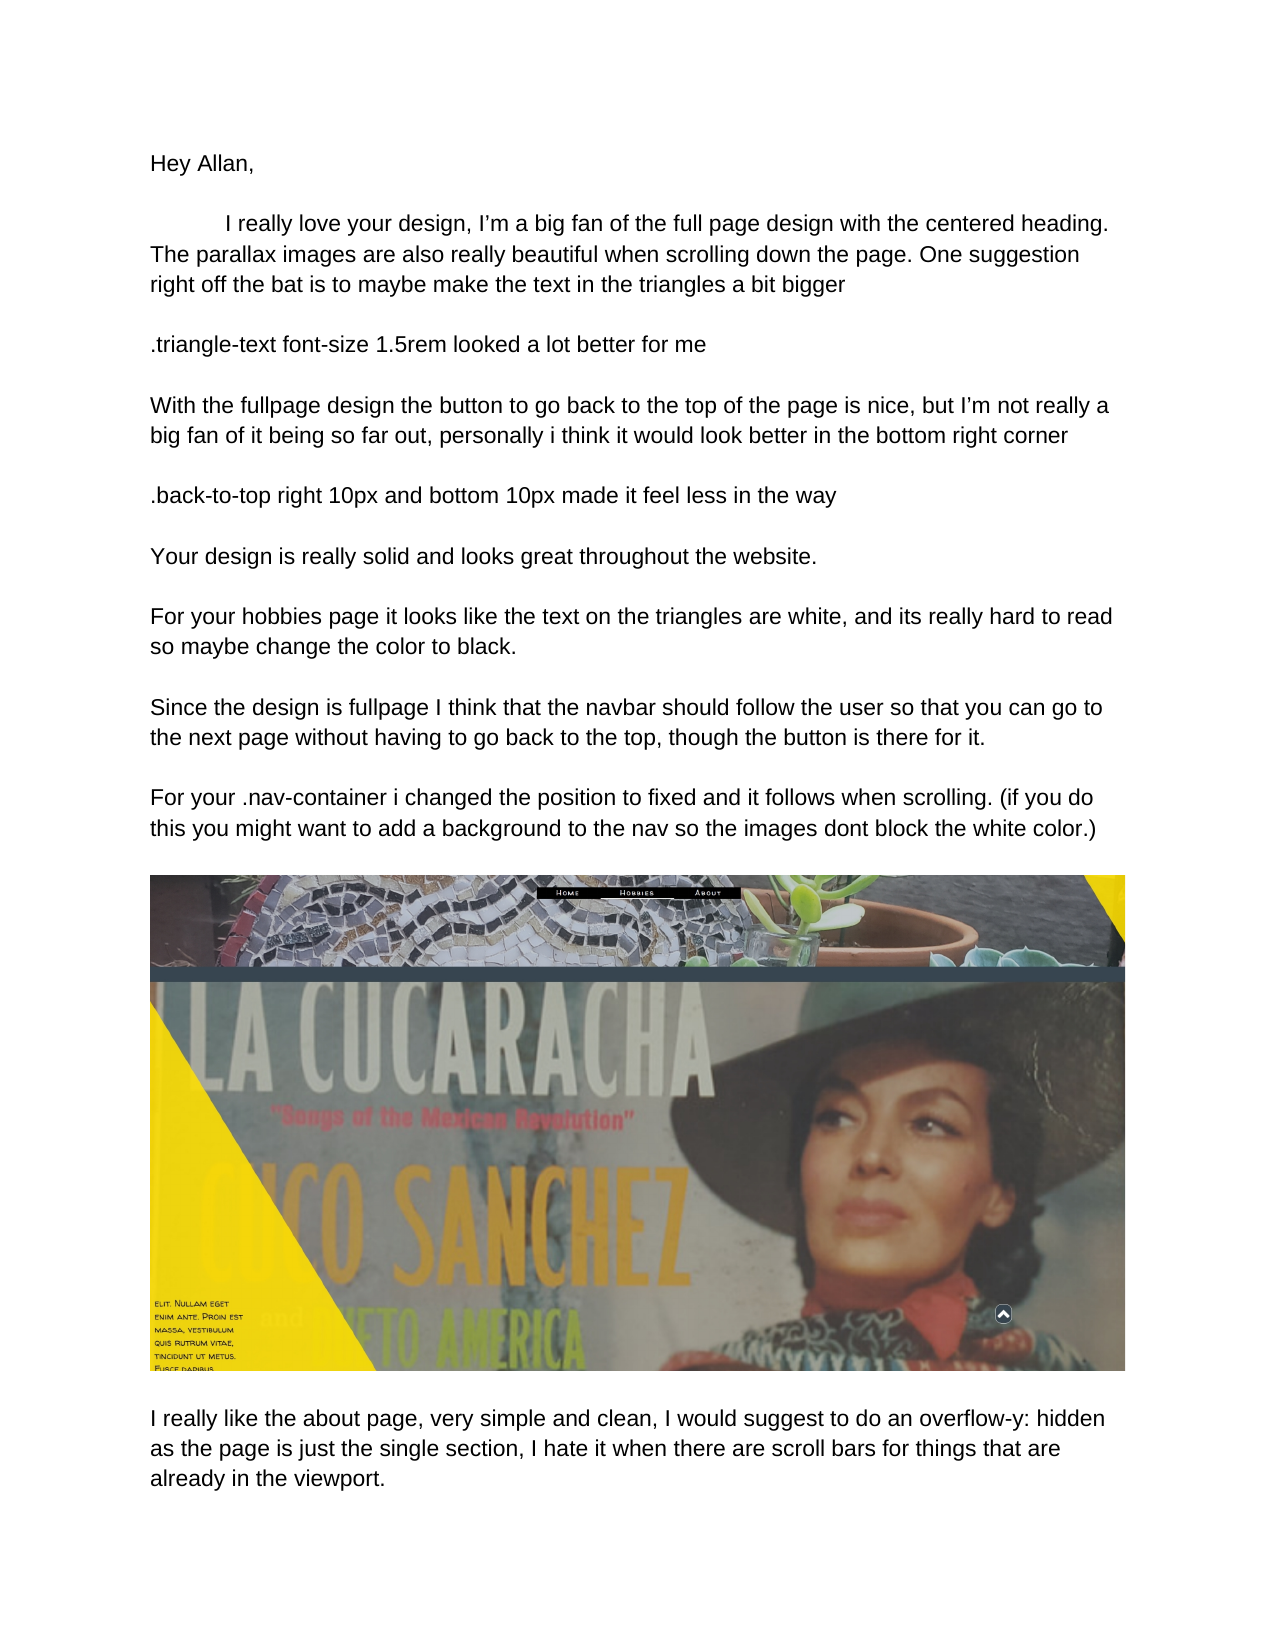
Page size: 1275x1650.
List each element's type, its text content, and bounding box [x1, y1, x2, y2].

text Hey Allan, [150, 150, 1125, 176]
text For your .nav-container i changed the position to fixed and it follows when scrolling. (if you do this you might want to add a background to the nav so the images dont block the white color.) [150, 784, 1125, 841]
text .back-to-top right 10px and bottom 10px made it feel less in the way [150, 482, 1125, 509]
text Since the design is fullpage I think that the navbar should follow the user so that you can go to the next page without having to go back to the top, though the button is there for it. [150, 694, 1125, 750]
text .triangle-text font-size 1.5rem looked a lot better for me [150, 331, 1125, 358]
text I really like the about page, very simple and clean, I would suggest to do an overflow-y: hidden as the page is just the single section, I hate it when there are scroll bars for things that are already in the viewport. [150, 1405, 1125, 1492]
picture [150, 875, 1125, 1371]
text For your hobbies page it looks like the text on the triangles are white, and its really hard to read so maybe change the color to black. [150, 603, 1125, 660]
text I really love your design, I’m a big fan of the full page design with the centered heading. The parallax images are also really beautiful when scrolling down the page. One suggestion right off the bat is to maybe make the text in the triangles a bit bigger [150, 210, 1125, 297]
text With the fullpage design the button to go back to the top of the page is nice, but I’m not really a big fan of it being so far out, personally i think it would look better in the bottom right corner [150, 392, 1125, 448]
text Your design is really solid and looks great throughout the website. [150, 543, 1125, 569]
